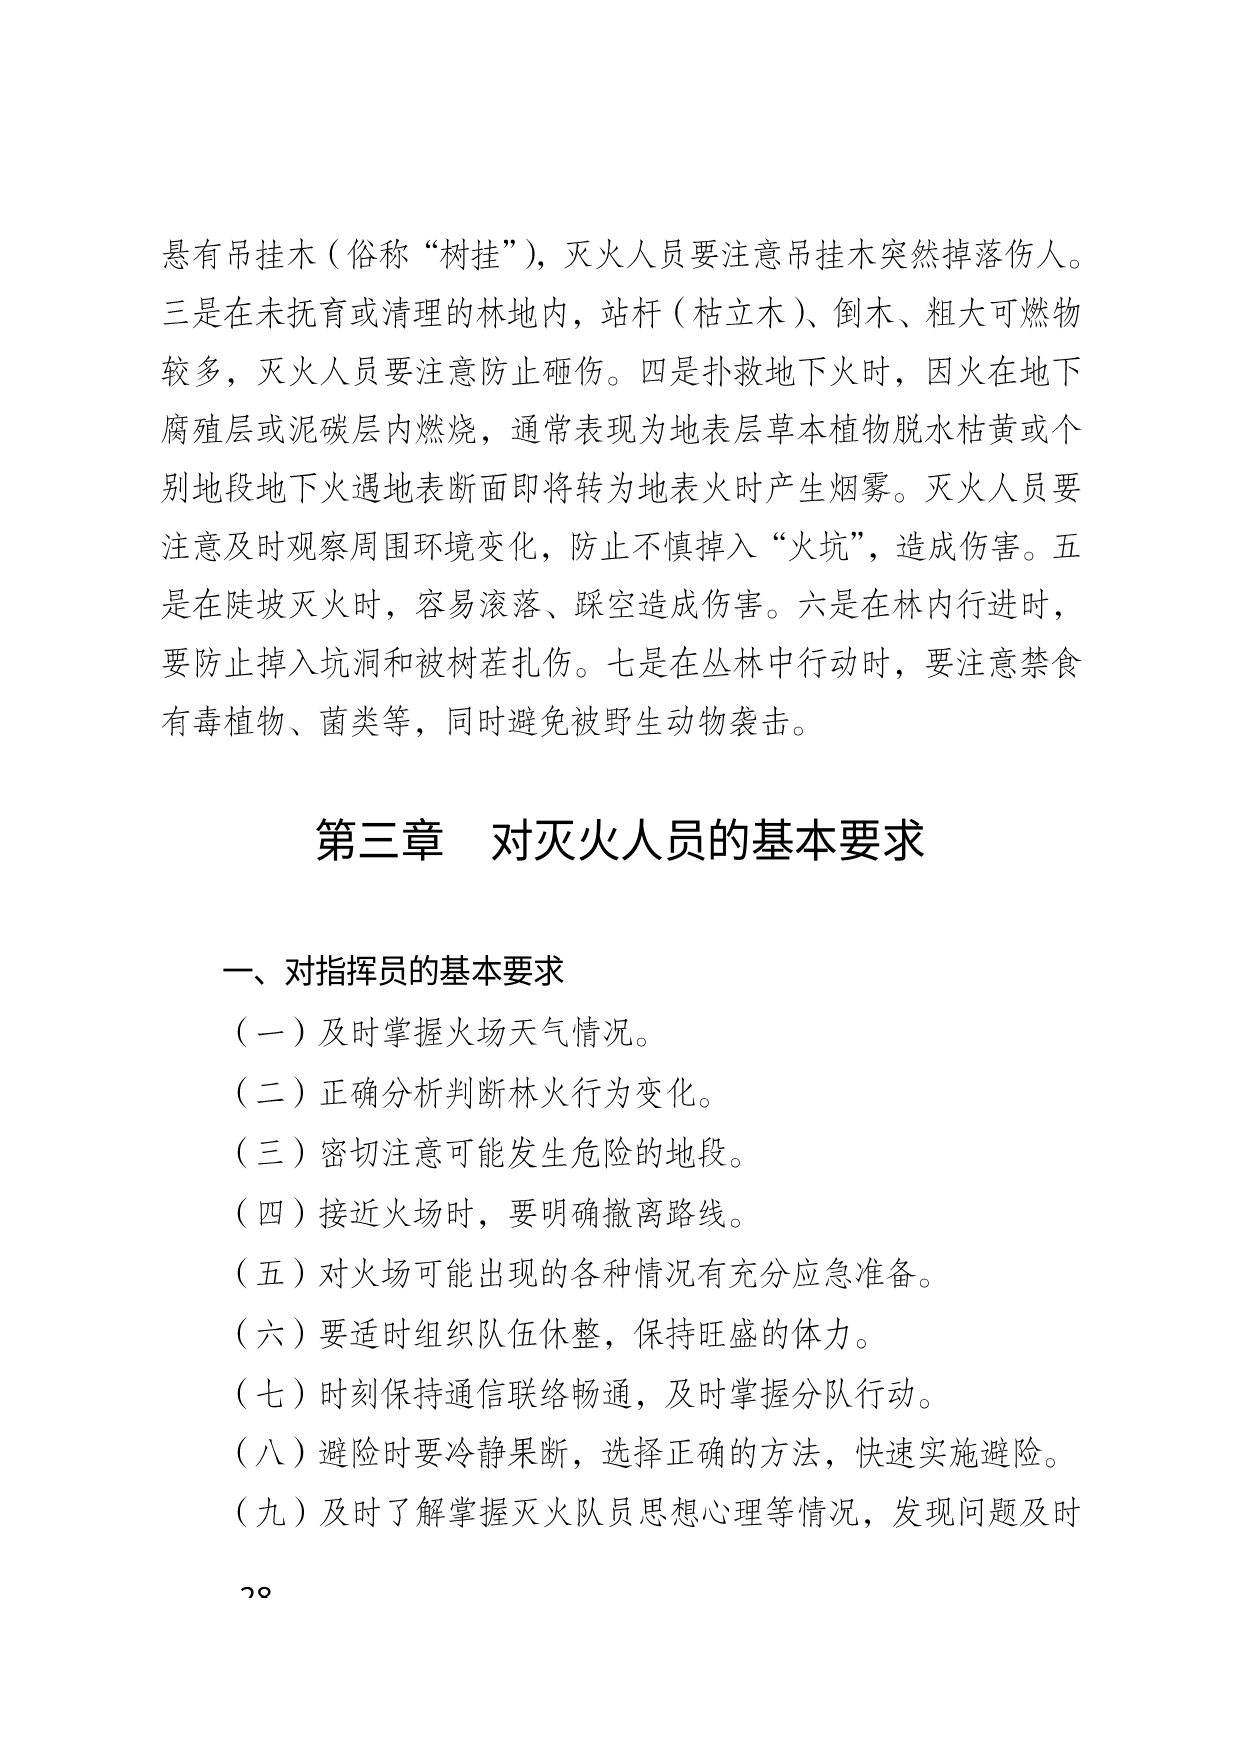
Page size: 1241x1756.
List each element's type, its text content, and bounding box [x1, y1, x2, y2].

picture [159, 236, 1111, 274]
picture [159, 645, 1113, 683]
picture [222, 1494, 1113, 1532]
picture [159, 528, 1112, 566]
picture [222, 1315, 916, 1354]
picture [159, 353, 1113, 391]
text 一、对指挥员的基本要求 [222, 944, 1126, 993]
subtitle 第三章 对灭火人员的基本要求 [148, 804, 1092, 871]
picture [222, 1014, 695, 1052]
picture [159, 469, 1113, 508]
picture [159, 703, 853, 741]
picture [222, 1434, 1105, 1473]
picture [222, 1255, 979, 1293]
picture [222, 1074, 759, 1113]
picture [159, 294, 1112, 333]
picture [159, 411, 1113, 449]
picture [222, 1195, 790, 1233]
picture [222, 1135, 790, 1173]
picture [159, 586, 1113, 624]
picture [222, 1375, 979, 1414]
